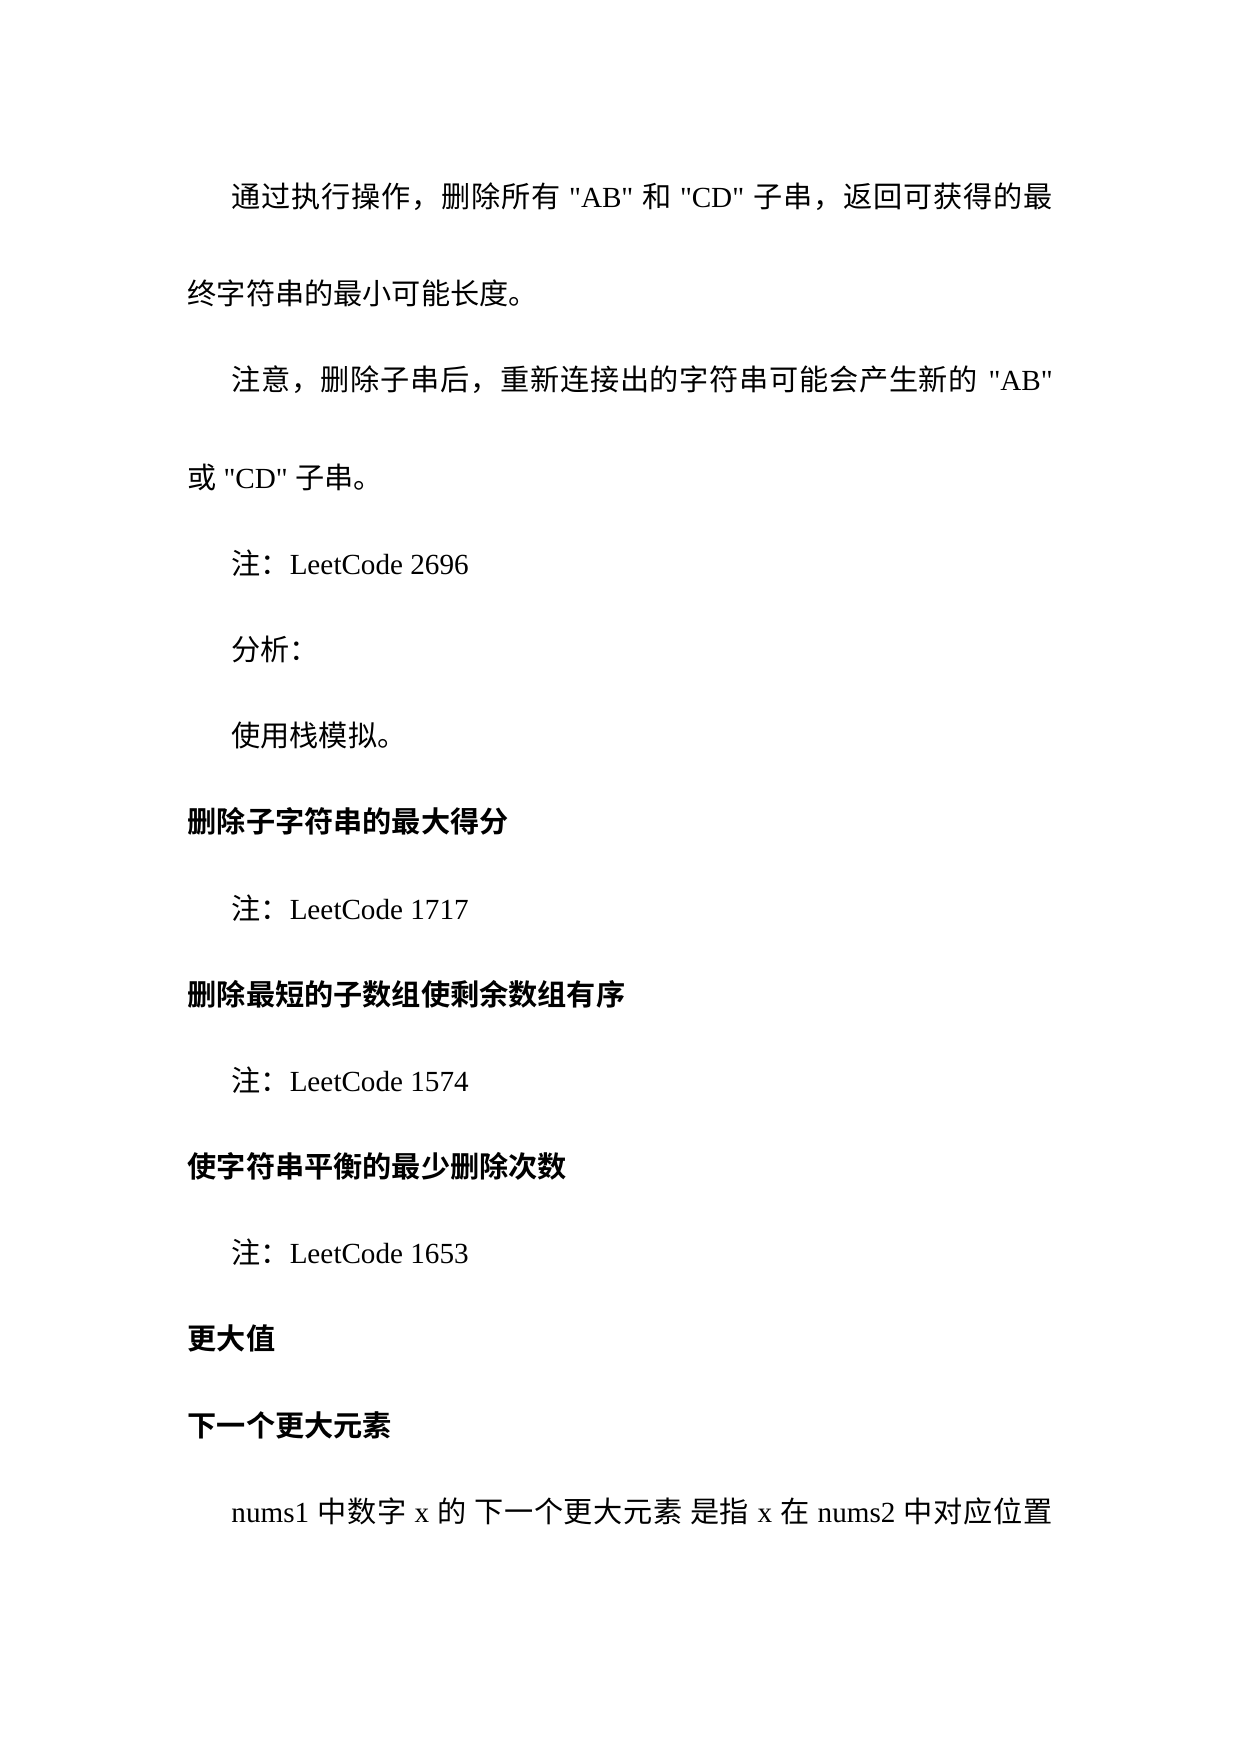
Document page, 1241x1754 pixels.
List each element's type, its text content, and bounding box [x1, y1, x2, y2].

text 注：LeetCode 1574 [187, 1046, 1053, 1111]
text 注：LeetCode 1717 [187, 874, 1053, 939]
subtitle 使字符串平衡的最少删除次数 [187, 1132, 1053, 1197]
text 使用栈模拟。 [187, 702, 1053, 767]
text 注：LeetCode 1653 [187, 1218, 1053, 1283]
subtitle 下一个更大元素 [187, 1391, 1053, 1456]
text 注：LeetCode 2696 [187, 529, 1053, 594]
text 注意，删除子串后，重新连接出的字符串可能会产生新的 "AB" 或 "CD" 子串。 [187, 346, 1053, 508]
text 分析： [187, 615, 1053, 680]
text 通过执行操作，删除所有 "AB" 和 "CD" 子串，返回可获得的最终字符串的最小可能长度。 [187, 162, 1053, 324]
subtitle 更大值 [187, 1304, 1053, 1369]
subtitle 删除子字符串的最大得分 [187, 788, 1053, 853]
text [187, 1477, 1053, 1542]
subtitle 删除最短的子数组使剩余数组有序 [187, 960, 1053, 1025]
